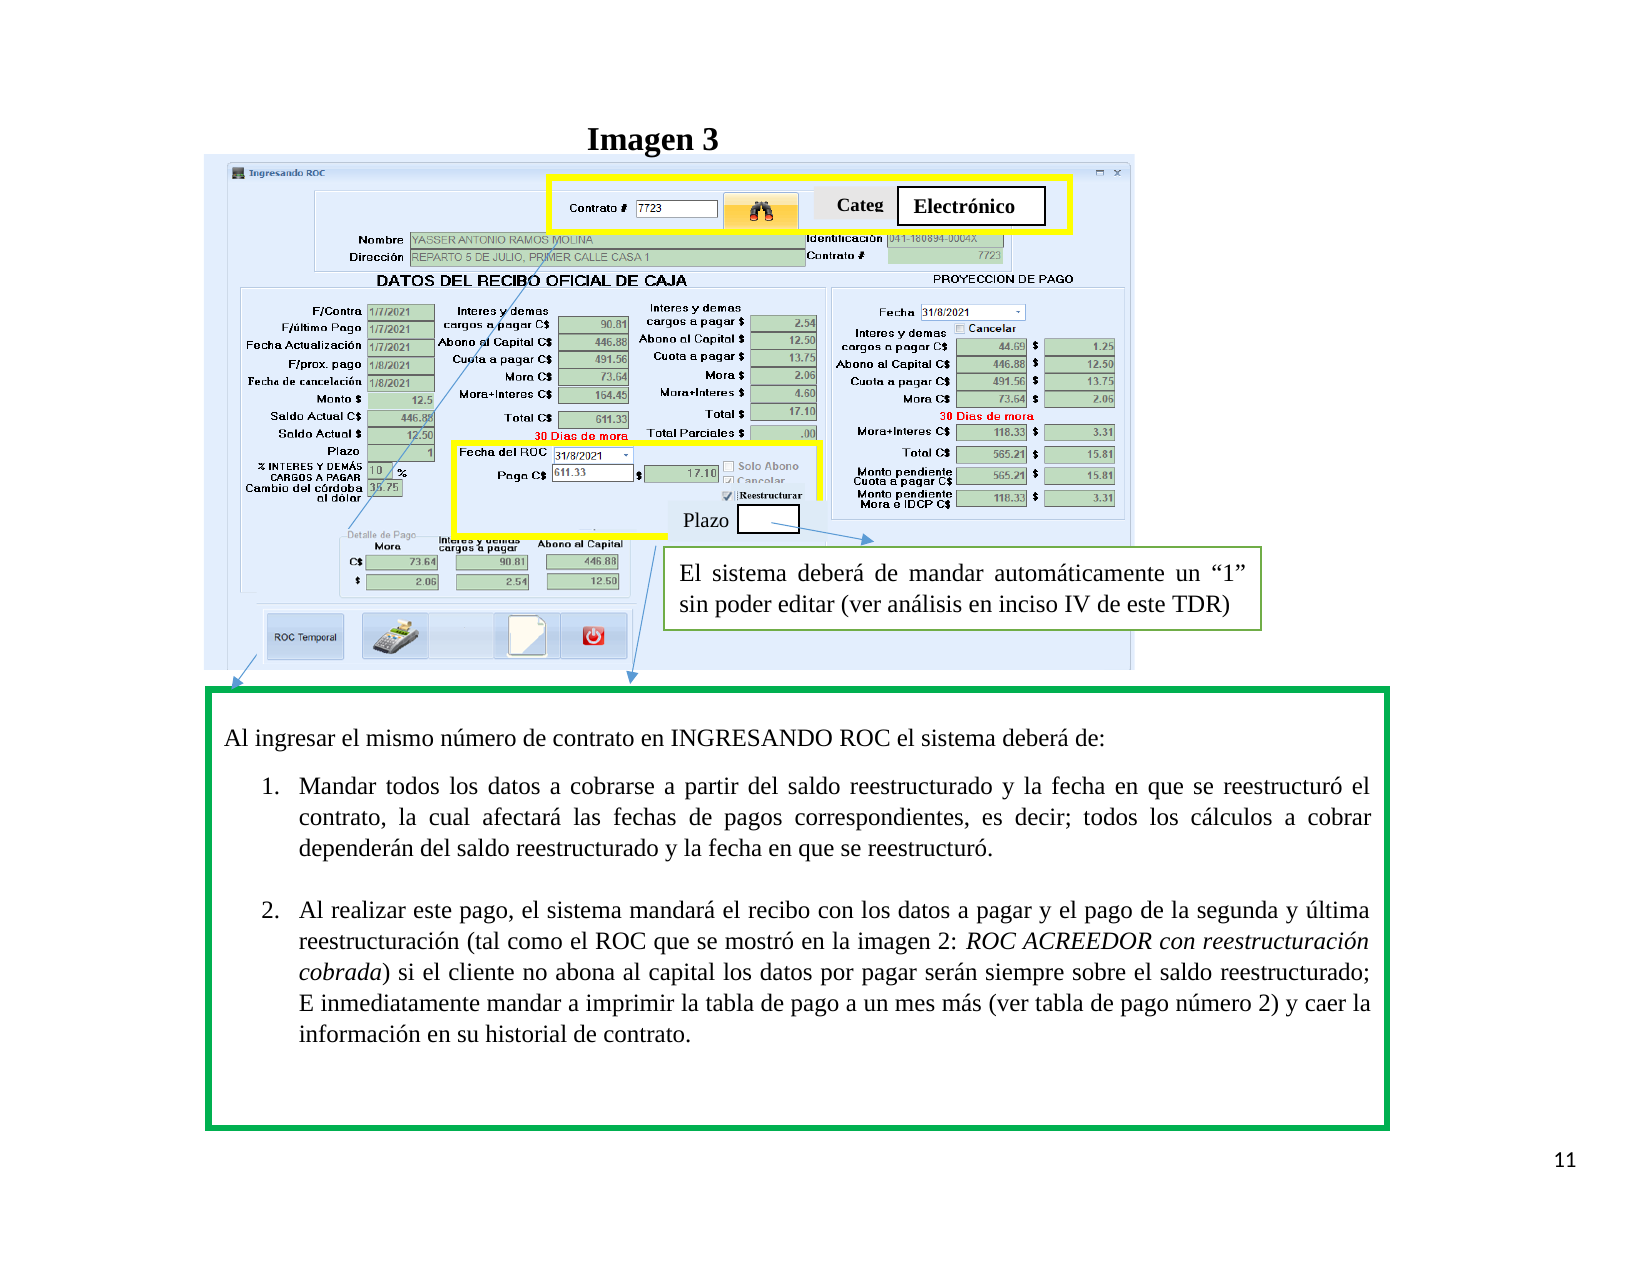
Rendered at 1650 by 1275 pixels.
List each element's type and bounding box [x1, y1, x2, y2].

picture [203, 154, 1135, 670]
picture [457, 446, 817, 533]
